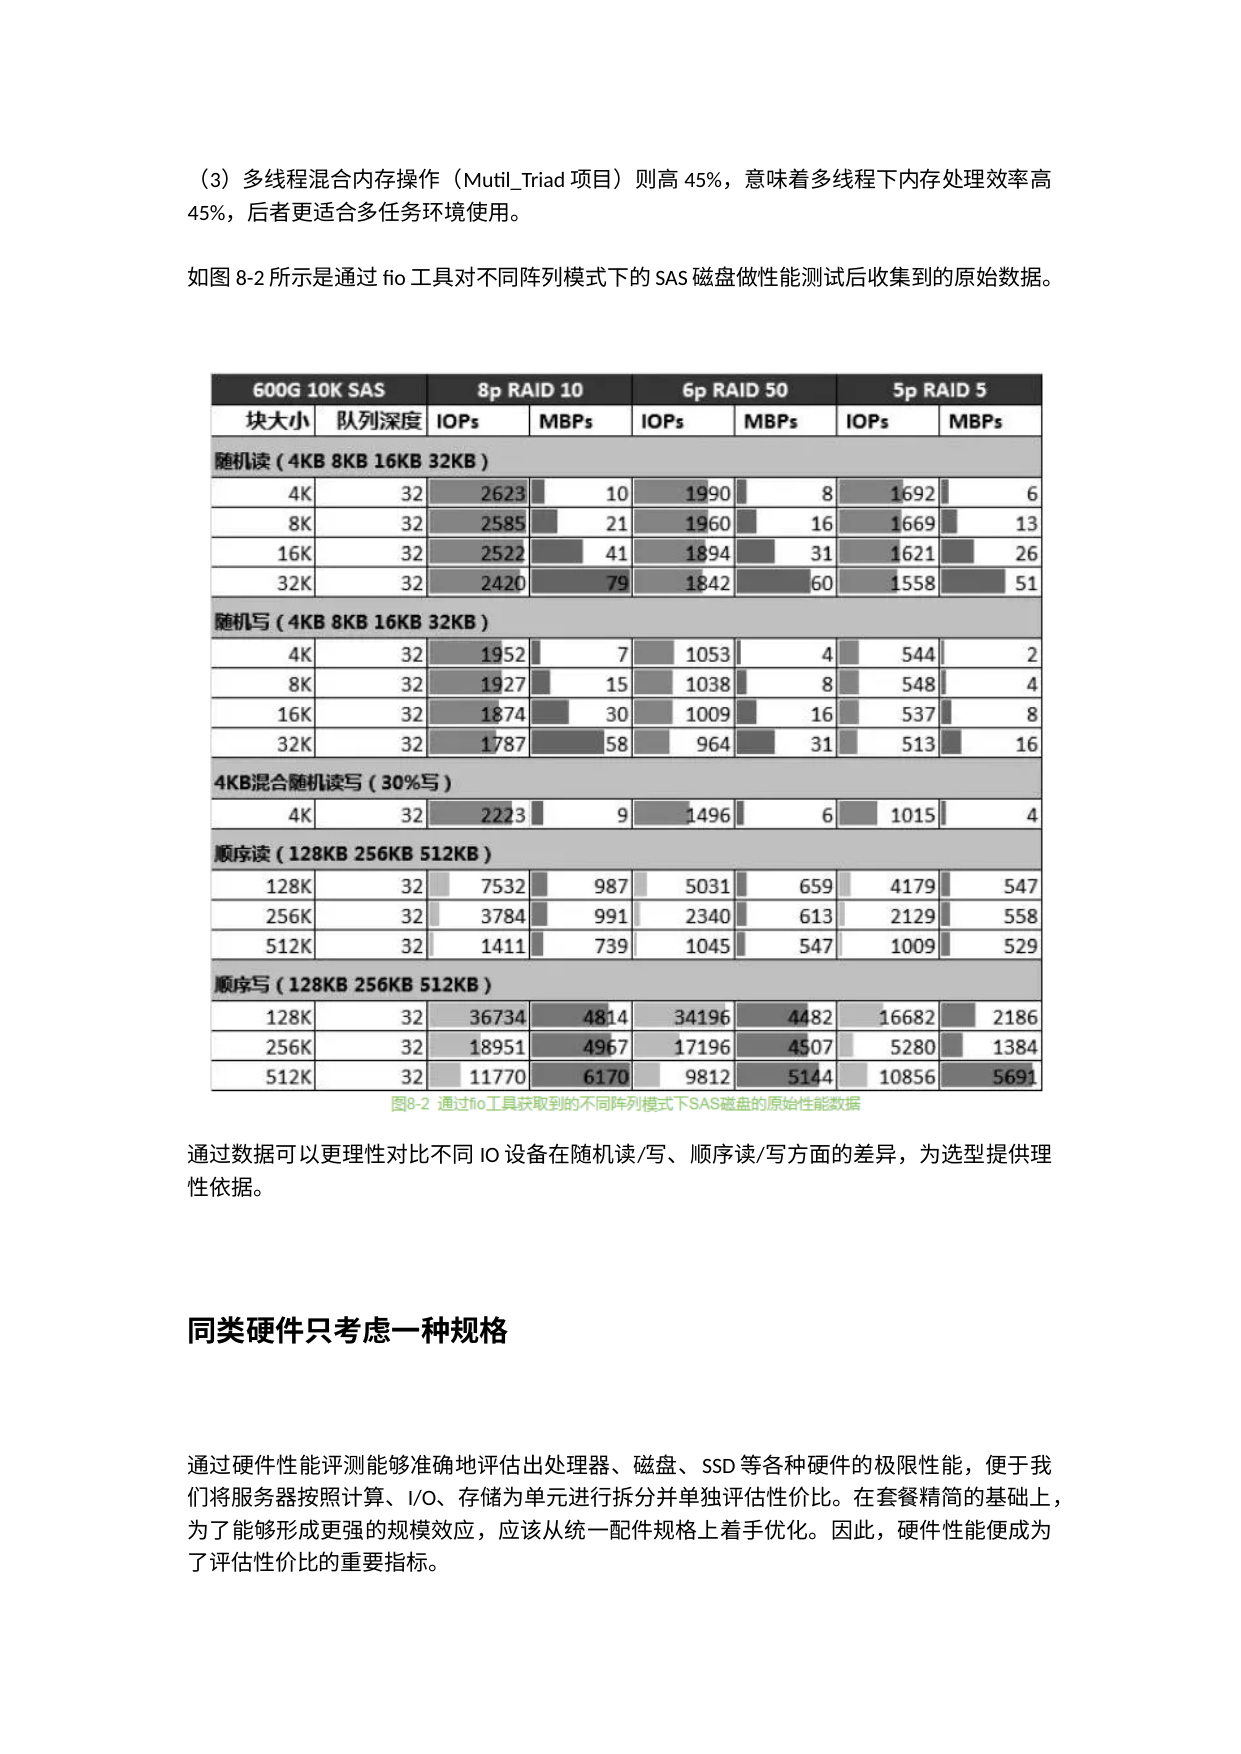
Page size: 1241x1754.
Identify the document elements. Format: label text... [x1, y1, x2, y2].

text 通过数据可以更理性对比不同IO设备在随机读/写、顺序读/写方面的差异，为选型提供理性依据。 [187, 1137, 1053, 1202]
text 通过硬件性能评测能够准确地评估出处理器、磁盘、SSD等各种硬件的极限性能，便于我们将服务器按照计算、I/O、存储为单元进行拆分并单独评估性价比。在套餐精简的基础上，为了能够形成更强的规模效应，应该从统一配件规格上着手优化。因此，硬件性能便成为了评估性价比的重要指标。 [187, 1447, 1053, 1577]
text （3）多线程混合内存操作（Mutil_Triad项目）则高45%，意味着多线程下内存处理效率高45%，后者更适合多任务环境使用。 [187, 162, 1053, 227]
text 如图8-2所示是通过fio工具对不同阵列模式下的SAS磁盘做性能测试后收集到的原始数据。 [187, 259, 1053, 292]
subtitle 同类硬件只考虑一种规格 [187, 1296, 1053, 1361]
picture [187, 357, 1053, 1116]
